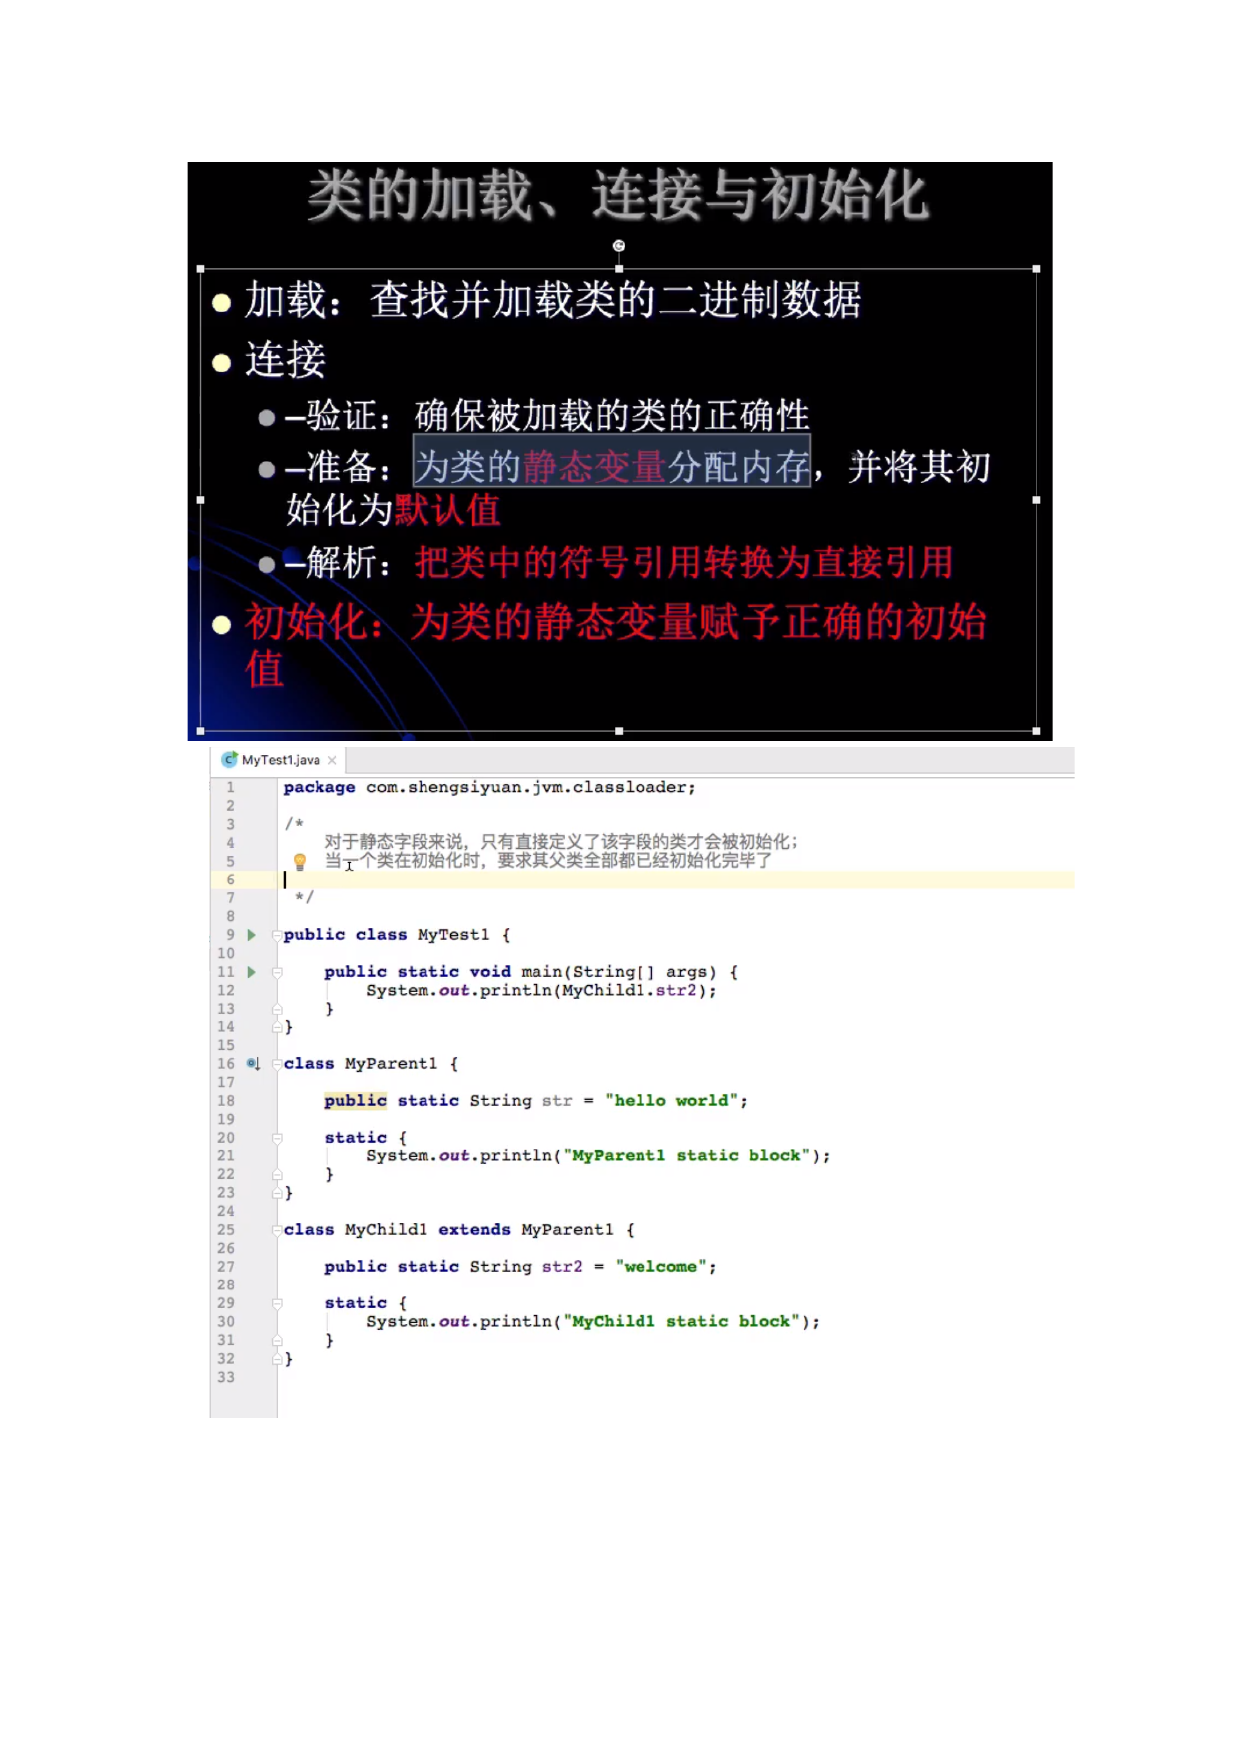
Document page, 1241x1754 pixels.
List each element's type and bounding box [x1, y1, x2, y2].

picture [187, 162, 1053, 741]
picture [209, 747, 1075, 1418]
